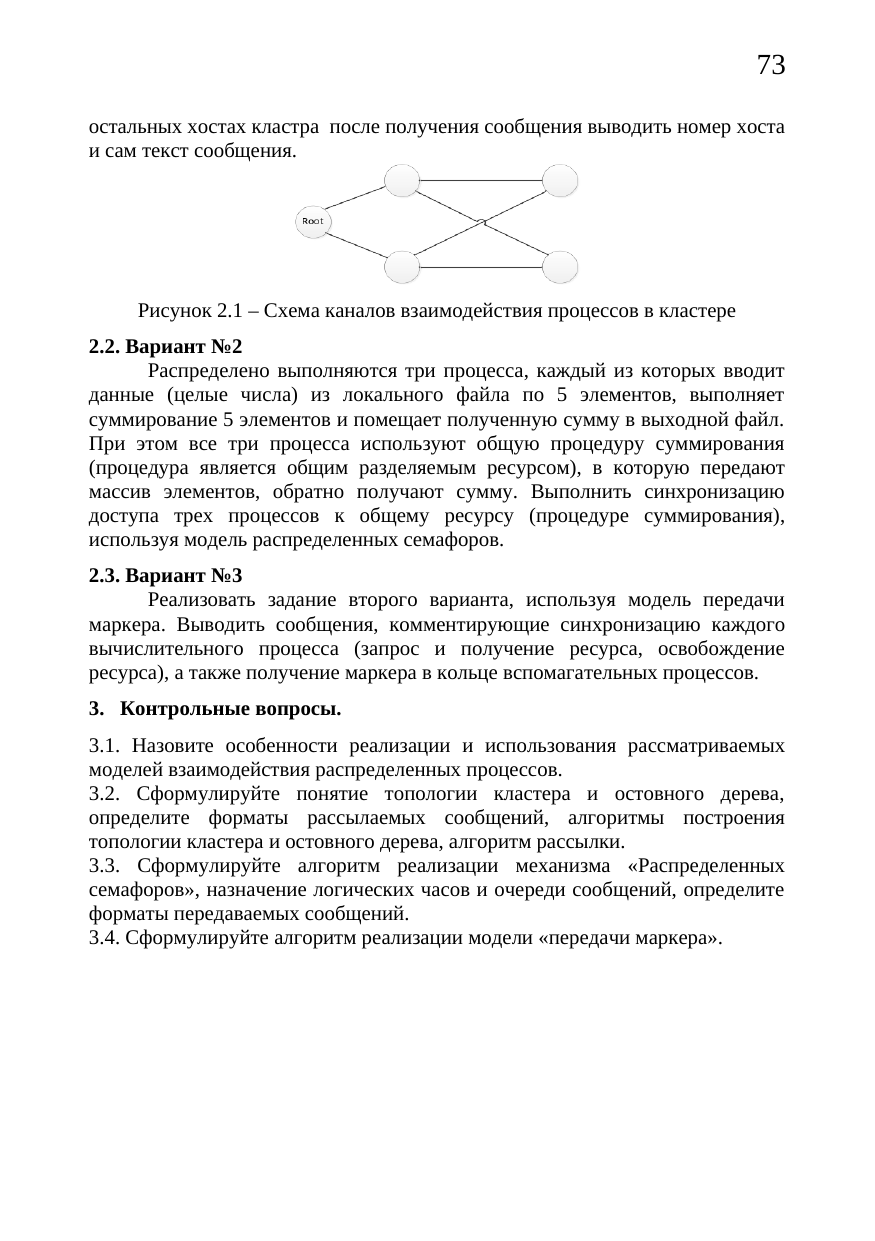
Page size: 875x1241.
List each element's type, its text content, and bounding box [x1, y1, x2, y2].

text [89, 114, 785, 162]
text Реализовать задание второго варианта, используя модель передачи маркера. Выводить сообщения, комментирующие синхронизацию каждого вычислительного процесса (запрос и получение ресурса, освобождение ресурса), а также получение маркера в кольце вспомагательных процессов. [89, 587, 785, 684]
text Рисунок 2.1 – Схема каналов взаимодействия процессов в кластере [89, 298, 785, 322]
list 3.3. Сформулируйте алгоритм реализации механизма «Распределенных семафоров», назначение логических часов и очереди сообщений, определите форматы передаваемых сообщений. [89, 853, 785, 925]
subtitle 2.3. Вариант №3 [89, 563, 785, 587]
subtitle 3. Контрольные вопросы. [89, 696, 785, 720]
list 3.1. Назовите особенности реализации и использования рассматриваемых моделей взаимодействия распределенных процессов. [89, 733, 785, 781]
text 2.2. Вариант №2 [89, 334, 785, 358]
text Распределено выполняются три процесса, каждый из которых вводит данные (целые числа) из локального файла по 5 элементов, выполняет суммирование 5 элементов и помещает полученную сумму в выходной файл. При этом все три процесса используют общую процедуру суммирования (процедура является общим разделяемым ресурсом), в которую передают массив элементов, обратно получают сумму. Выполнить синхронизацию доступа трех процессов к общему ресурсу (процедуре суммирования), используя модель распределенных семафоров. [89, 358, 785, 551]
list 3.2. Сформулируйте понятие топологии кластера и остовного дерева, определите форматы рассылаемых сообщений, алгоритмы построения топологии кластера и остовного дерева, алгоритм рассылки. [89, 781, 785, 853]
list 3.4. Сформулируйте алгоритм реализации модели «передачи маркера». [89, 925, 785, 949]
